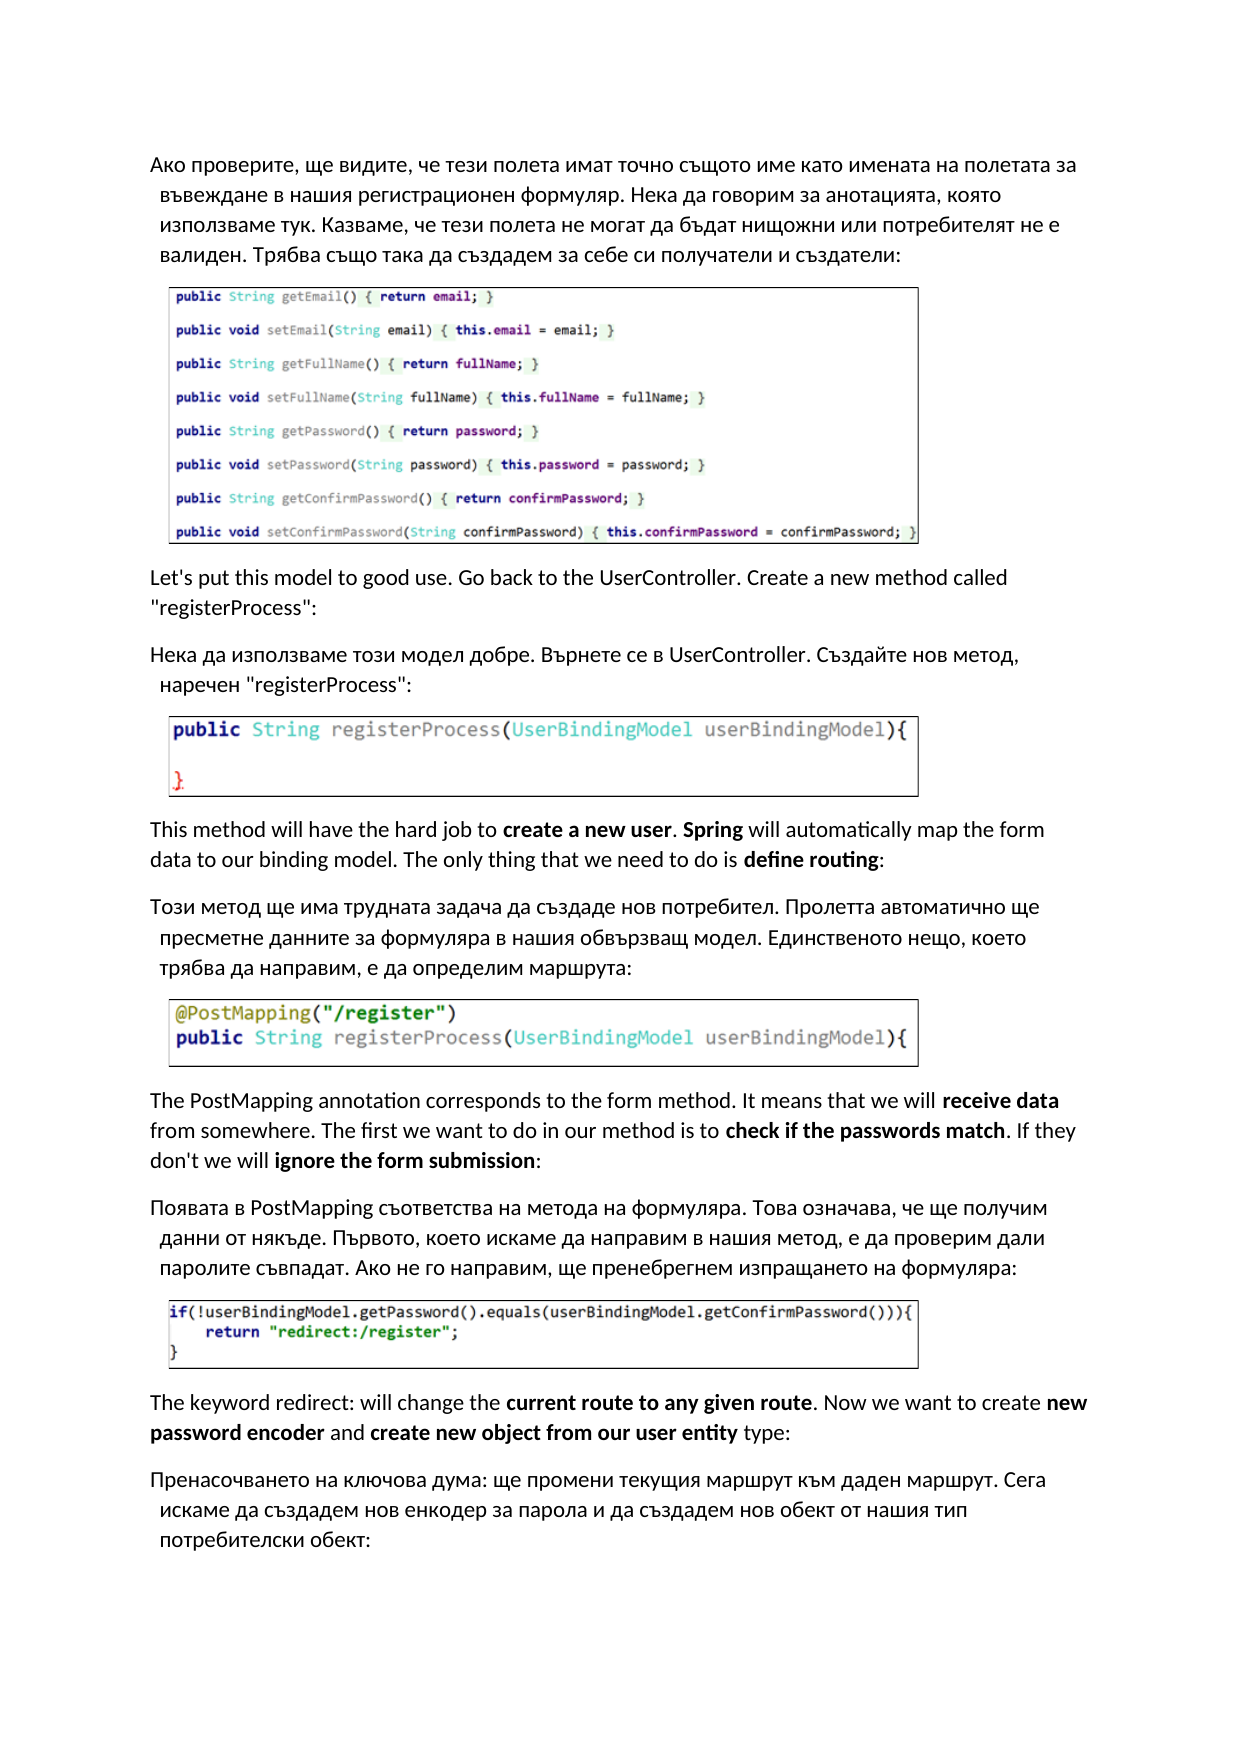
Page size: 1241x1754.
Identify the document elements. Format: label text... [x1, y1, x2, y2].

text Пренасочването на ключова дума: ще промени текущия маршрут към даден маршрут. Сега искаме да създадем нов енкодер за парола и да създадем нов обект от нашия тип потребителски обект: [150, 1465, 1090, 1553]
text Ако проверите, ще видите, че тези полета имат точно същото име като имената на полетата за въвеждане в нашия регистрационен формуляр. Нека да говорим за анотацията, която използваме тук. Казваме, че тези полета не могат да бъдат нищожни или потребителят не е валиден. Трябва също така да създадем за себе си получатели и създатели: [150, 150, 1090, 269]
text This method will have the hard job to create a new user. Spring will automatically map the form data to our binding model. The only thing that we need to do is define routing: [150, 815, 1090, 873]
text Този метод ще има трудната задача да създаде нов потребител. Пролетта автоматично ще пресметне данните за формуляра в нашия обвързващ модел. Единственото нещо, което трябва да направим, е да определим маршрута: [150, 892, 1090, 981]
text Появата в PostMapping съответства на метода на формуляра. Това означава, че ще получим данни от някъде. Първото, което искаме да направим в нашия метод, е да проверим дали паролите съвпадат. Ако не го направим, ще пренебрегнем изпращането на формуляра: [150, 1193, 1090, 1281]
text The PostMapping annotation corresponds to the form method. It means that we will receive data from somewhere. The first we want to do in our method is to check if the passwords match. If they don't we will ignore the form submission: [150, 1086, 1090, 1174]
text Нека да използваме този модел добре. Върнете се в UserController. Създайте нов метод, наречен "registerProcess": [150, 640, 1090, 698]
text The keyword redirect: will change the current route to any given route. Now we want to create new password encoder and create new object from our user entity type: [150, 1388, 1090, 1446]
text Let's put this model to good use. Go back to the UserController. Create a new method called "registerProcess": [150, 563, 1090, 621]
